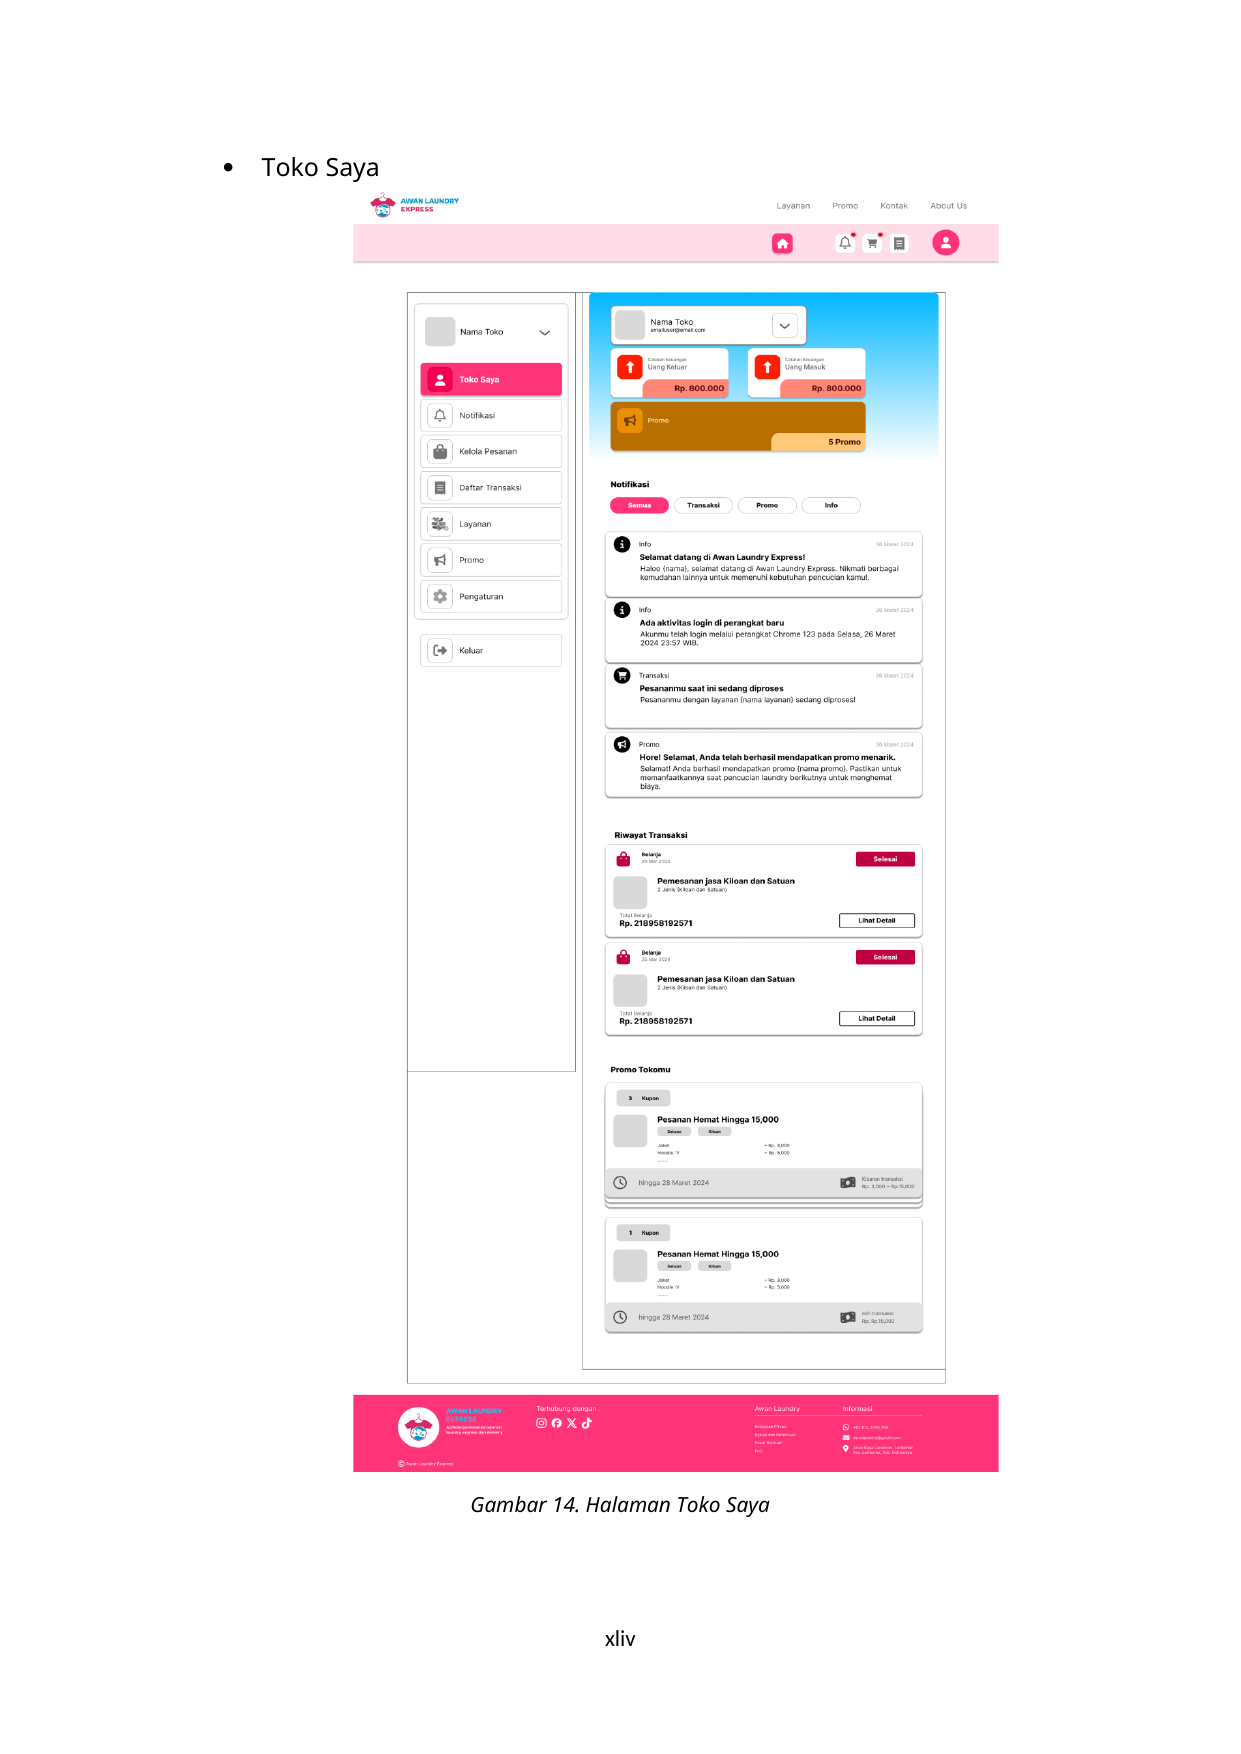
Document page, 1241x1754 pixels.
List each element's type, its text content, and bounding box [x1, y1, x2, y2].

text Gambar 14. Halaman Toko Saya [150, 1491, 1090, 1519]
picture [353, 186, 999, 1472]
list Toko Saya [224, 150, 1090, 184]
